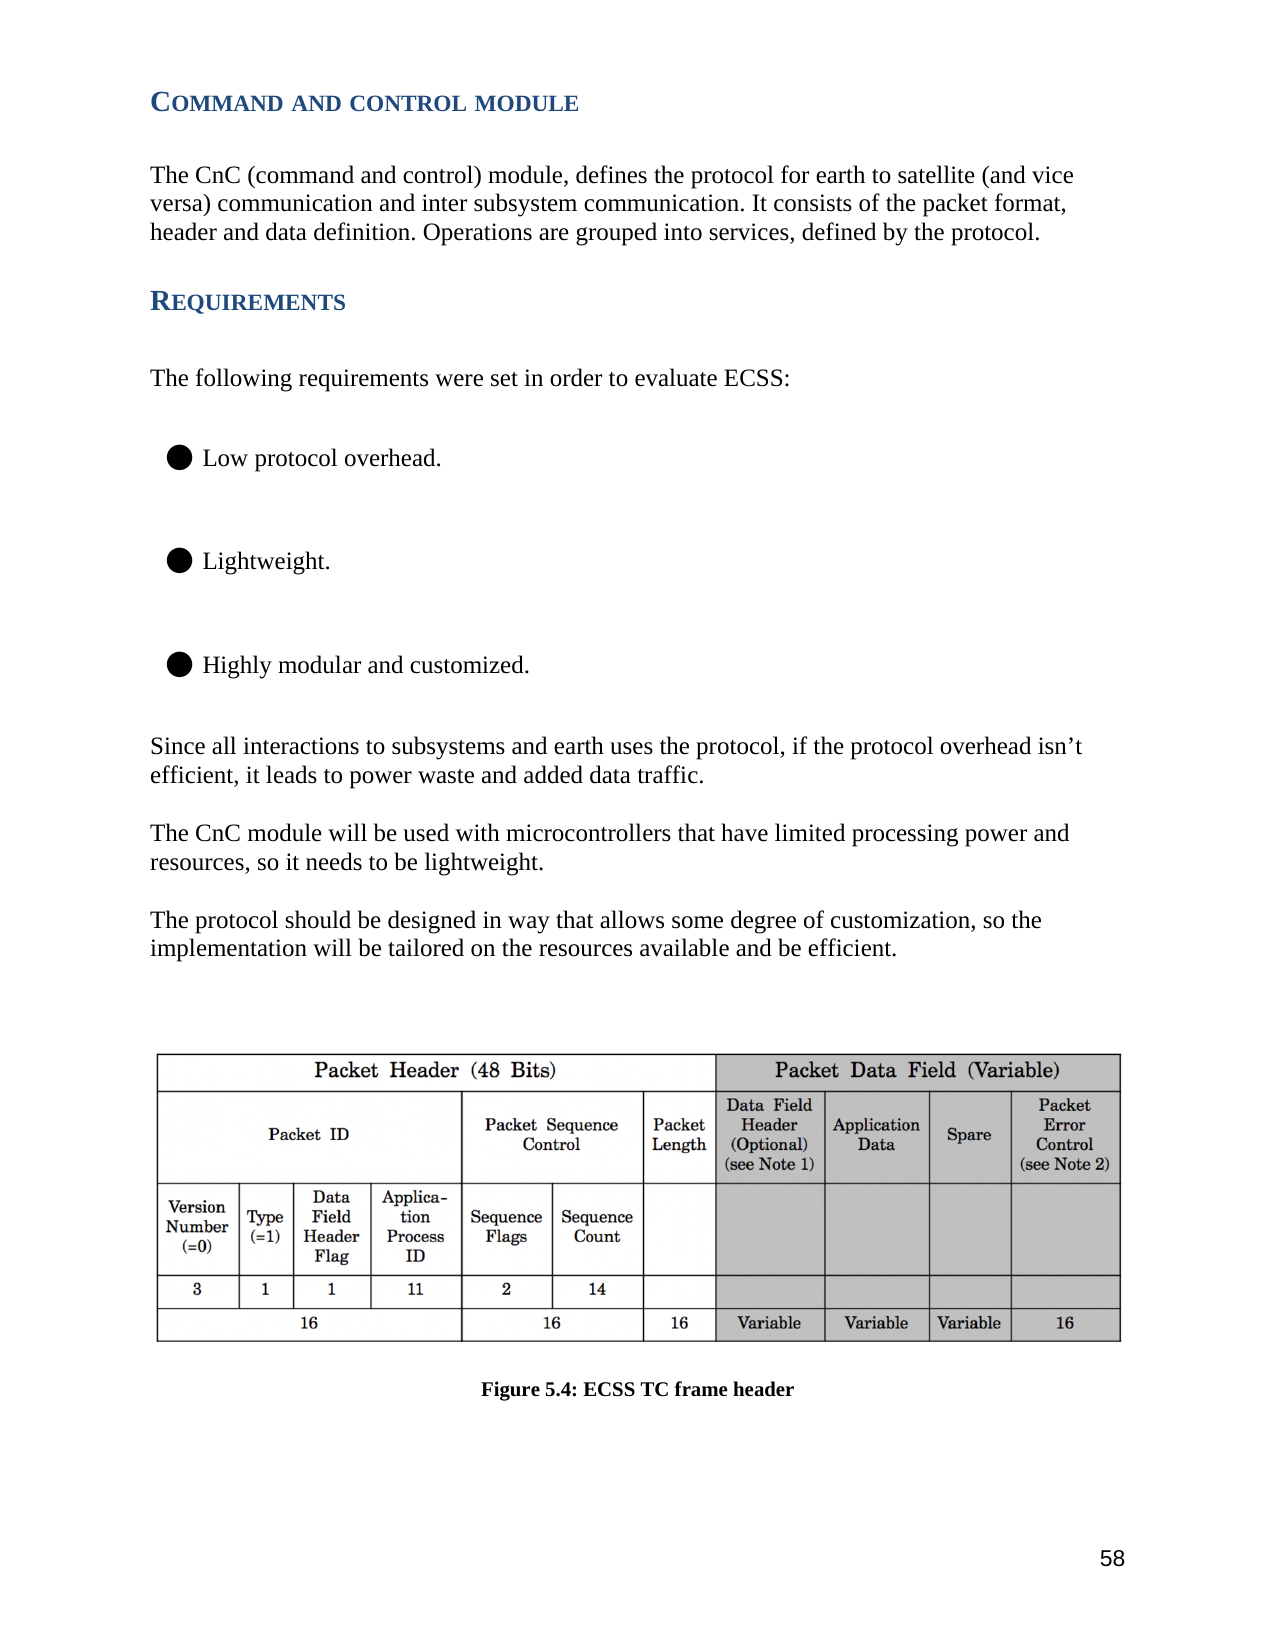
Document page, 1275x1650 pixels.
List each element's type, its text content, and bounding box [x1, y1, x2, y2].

text Figure 5.4: ECSS TC frame header [150, 1377, 1125, 1401]
text The protocol should be designed in way that allows some degree of customization, so the implementation will be tailored on the resources available and be efficient. [150, 905, 1125, 962]
picture [150, 1049, 1125, 1348]
list Lightweight. [165, 520, 1125, 588]
text The following requirements were set in order to evaluate ECSS: [150, 363, 1125, 392]
list Highly modular and customized. [165, 624, 1125, 692]
text Since all interactions to subsystems and earth uses the protocol, if the protocol overhead isn’t efficient, it leads to power waste and added data traffic. [150, 731, 1125, 789]
subtitle Command and control module [150, 84, 1089, 118]
subtitle Requirements [150, 283, 1089, 317]
list Low protocol overhead. [165, 417, 1125, 485]
text The CnC module will be used with microcontrollers that have limited processing power and resources, so it needs to be lightweight. [150, 818, 1125, 876]
text The CnC (command and control) module, defines the protocol for earth to satellite (and vice versa) communication and inter subsystem communication. It consists of the packet format, header and data definition. Operations are grouped into services, defined by the protocol. [150, 160, 1125, 246]
